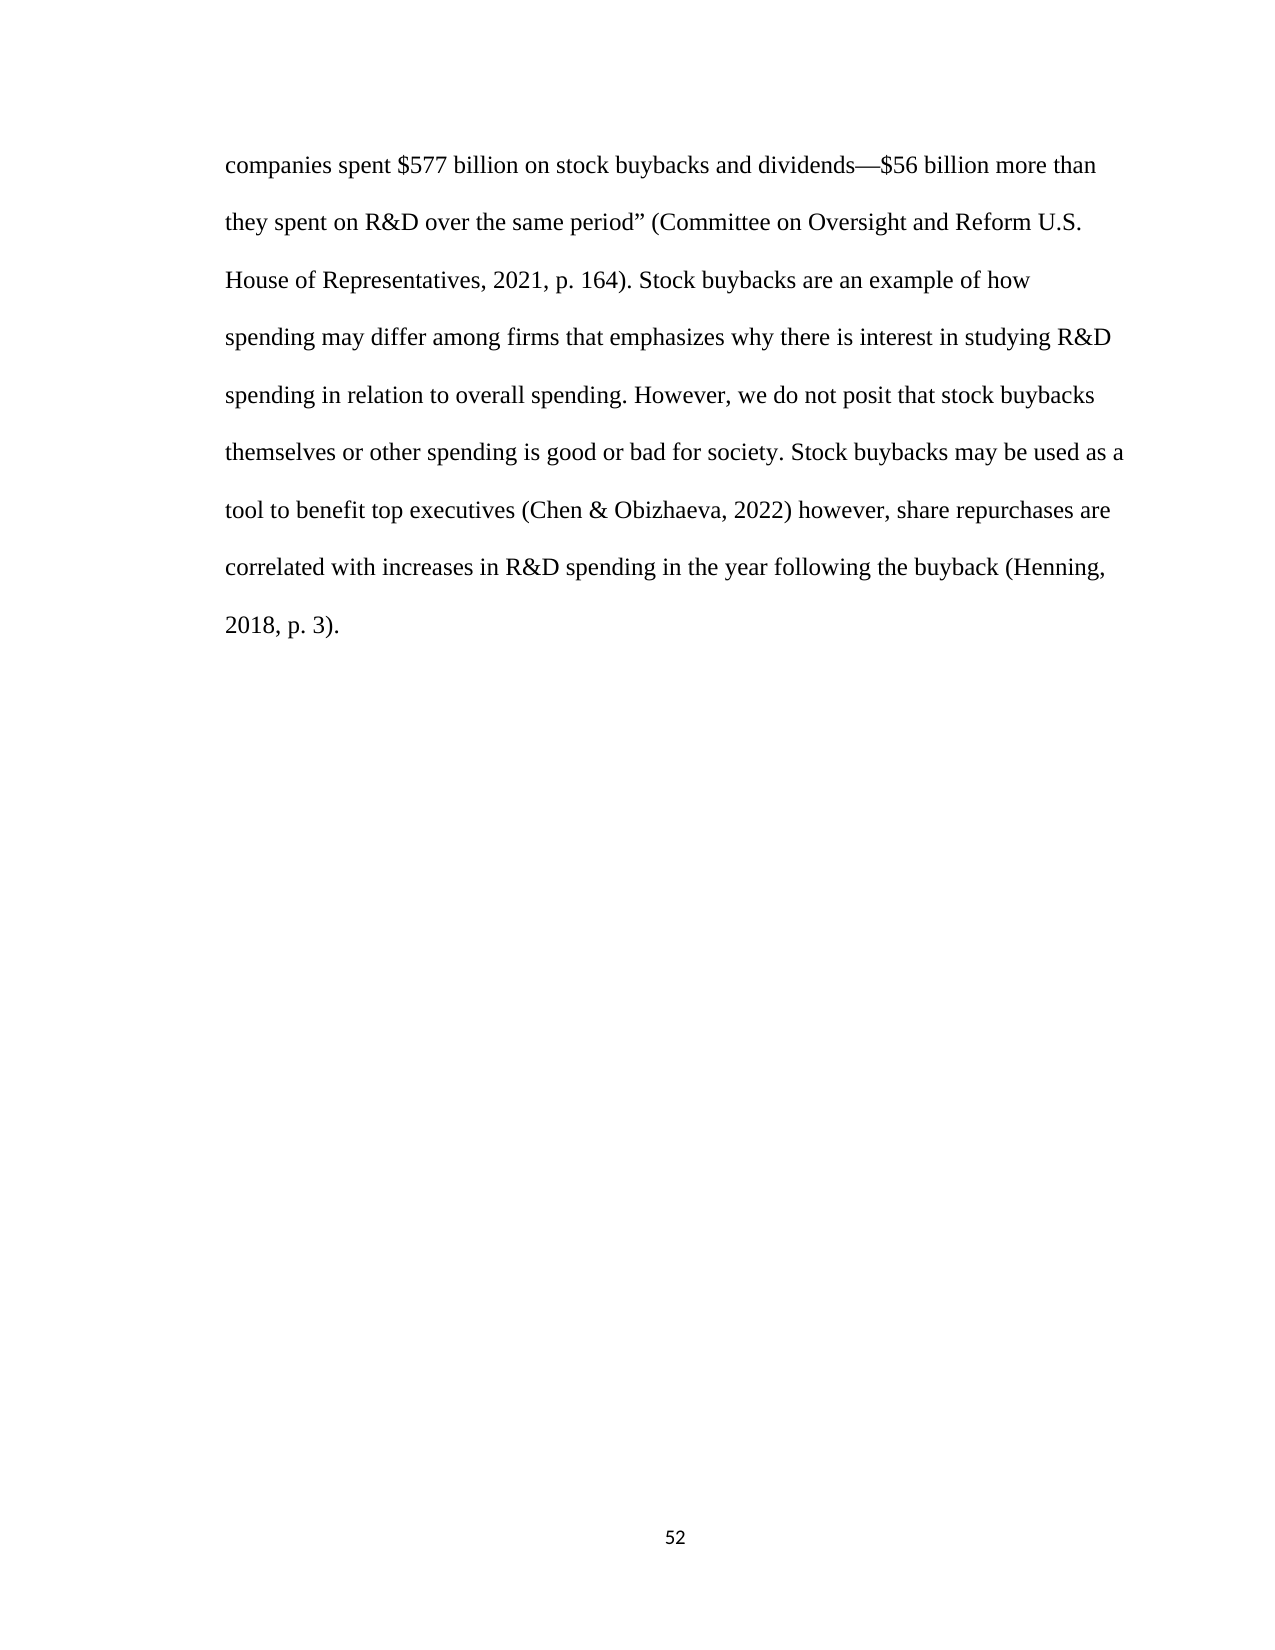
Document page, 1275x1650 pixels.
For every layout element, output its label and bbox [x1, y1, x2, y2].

text [225, 150, 1125, 639]
